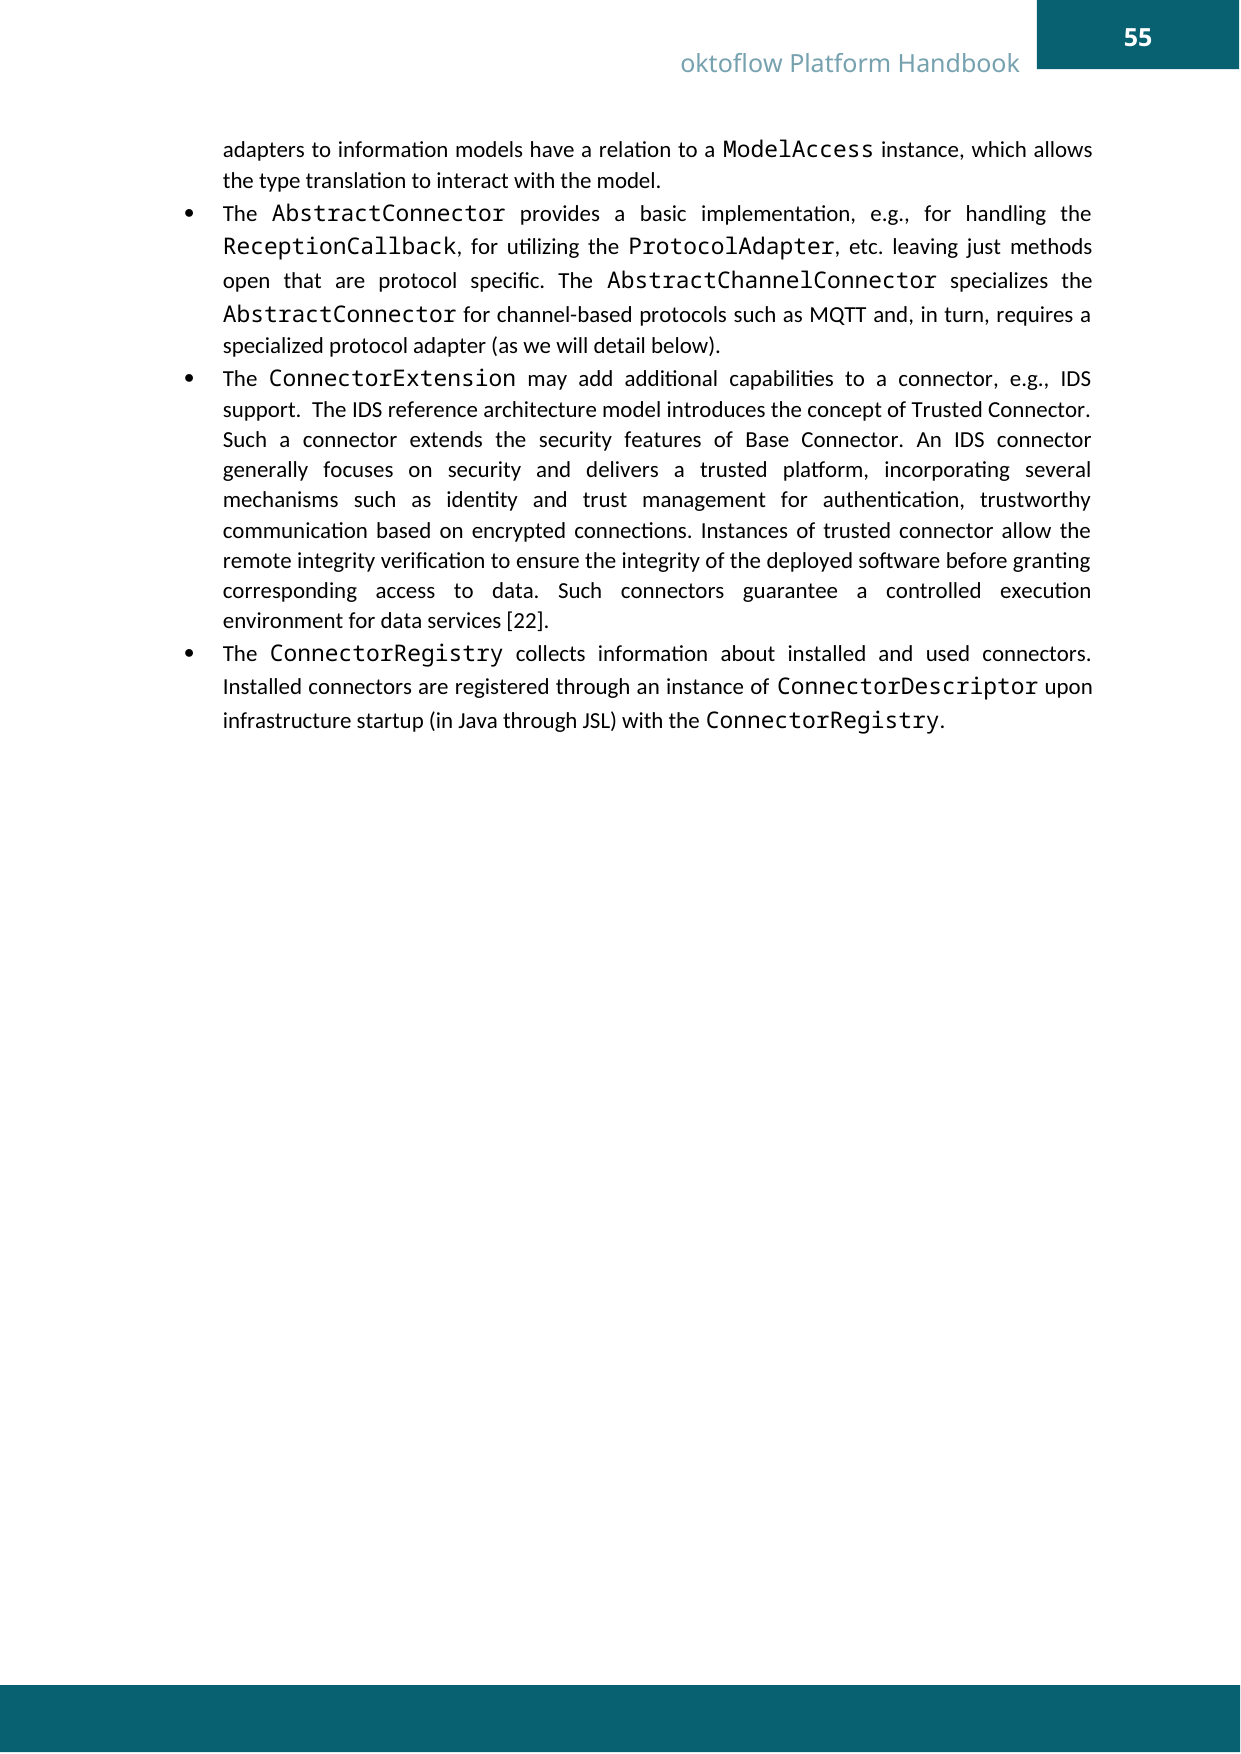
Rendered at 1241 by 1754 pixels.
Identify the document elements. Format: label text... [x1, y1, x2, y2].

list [185, 133, 1093, 194]
list The ConnectorExtension may add additional capabilities to a connector, e.g., IDS support. The IDS reference architecture model introduces the concept of Trusted Connector. Such a connector extends the security features of Base Connector. An IDS connector generally focuses on security and delivers a trusted platform, incorporating several mechanisms such as identity and trust management for authentication, trustworthy communication based on encrypted connections. Instances of trusted connector allow the remote integrity verification to ensure the integrity of the deployed software before granting corresponding access to data. Such connectors guarantee a controlled execution environment for data services [22]. [185, 361, 1093, 634]
list The AbstractConnector provides a basic implementation, e.g., for handling the ReceptionCallback, for utilizing the ProtocolAdapter, etc. leaving just methods open that are protocol specific. The AbstractChannelConnector specializes the AbstractConnector for channel-based protocols such as MQTT and, in turn, requires a specialized protocol adapter (as we will detail below). [185, 197, 1093, 359]
list The ConnectorRegistry collects information about installed and used connectors. Installed connectors are registered through an instance of ConnectorDescriptor upon infrastructure startup (in Java through JSL) with the ConnectorRegistry. [185, 637, 1093, 735]
